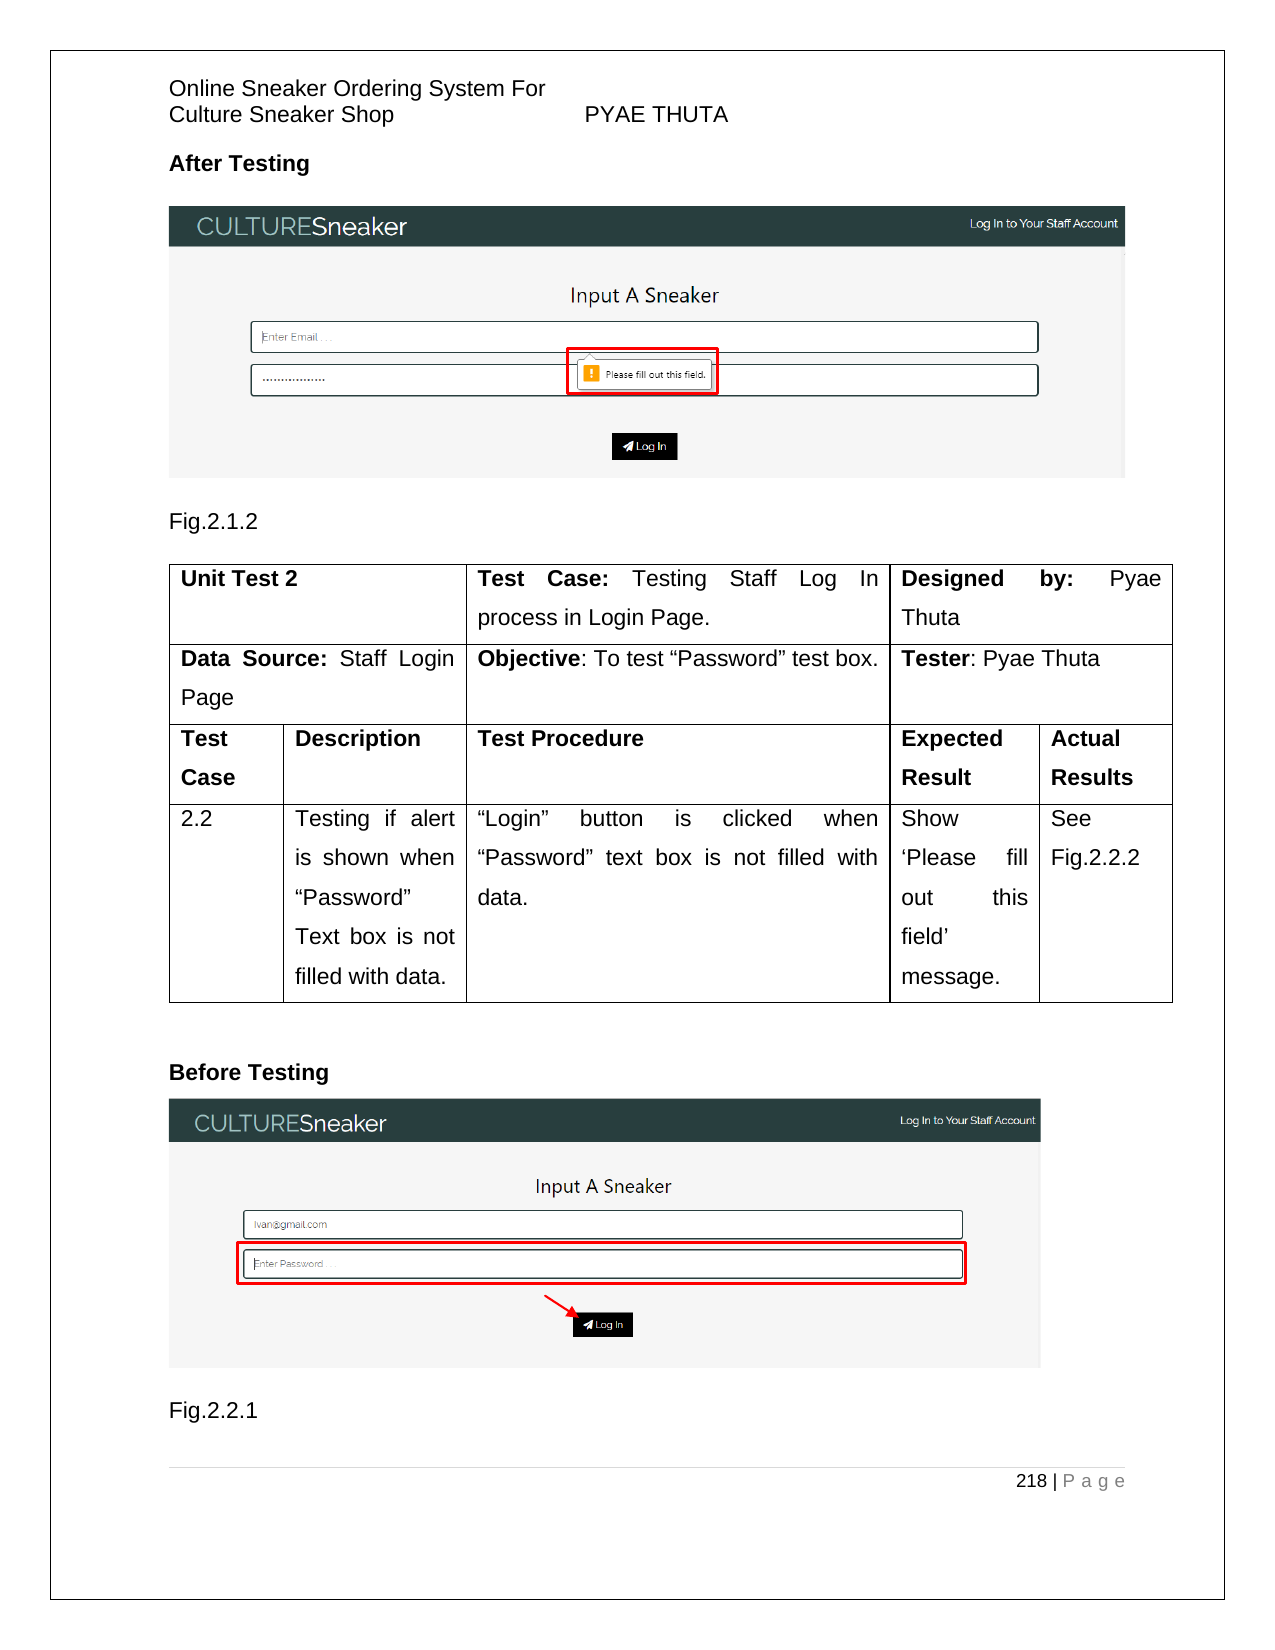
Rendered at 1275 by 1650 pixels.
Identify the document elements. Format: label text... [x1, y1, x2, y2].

picture [168, 206, 1125, 478]
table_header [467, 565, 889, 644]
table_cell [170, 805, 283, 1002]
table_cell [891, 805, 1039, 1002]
picture [168, 1098, 1041, 1368]
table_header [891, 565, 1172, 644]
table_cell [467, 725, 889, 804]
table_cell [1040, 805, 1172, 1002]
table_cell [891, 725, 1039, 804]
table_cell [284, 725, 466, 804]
text Before Testing [169, 1059, 1125, 1086]
text Fig.2.1.2 [169, 508, 1125, 534]
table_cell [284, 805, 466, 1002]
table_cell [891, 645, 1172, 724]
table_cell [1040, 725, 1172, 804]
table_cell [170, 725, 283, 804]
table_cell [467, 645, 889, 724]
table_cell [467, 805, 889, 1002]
text Fig.2.2.1 [169, 1397, 1125, 1424]
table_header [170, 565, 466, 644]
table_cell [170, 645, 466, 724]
text After Testing [169, 150, 1125, 176]
